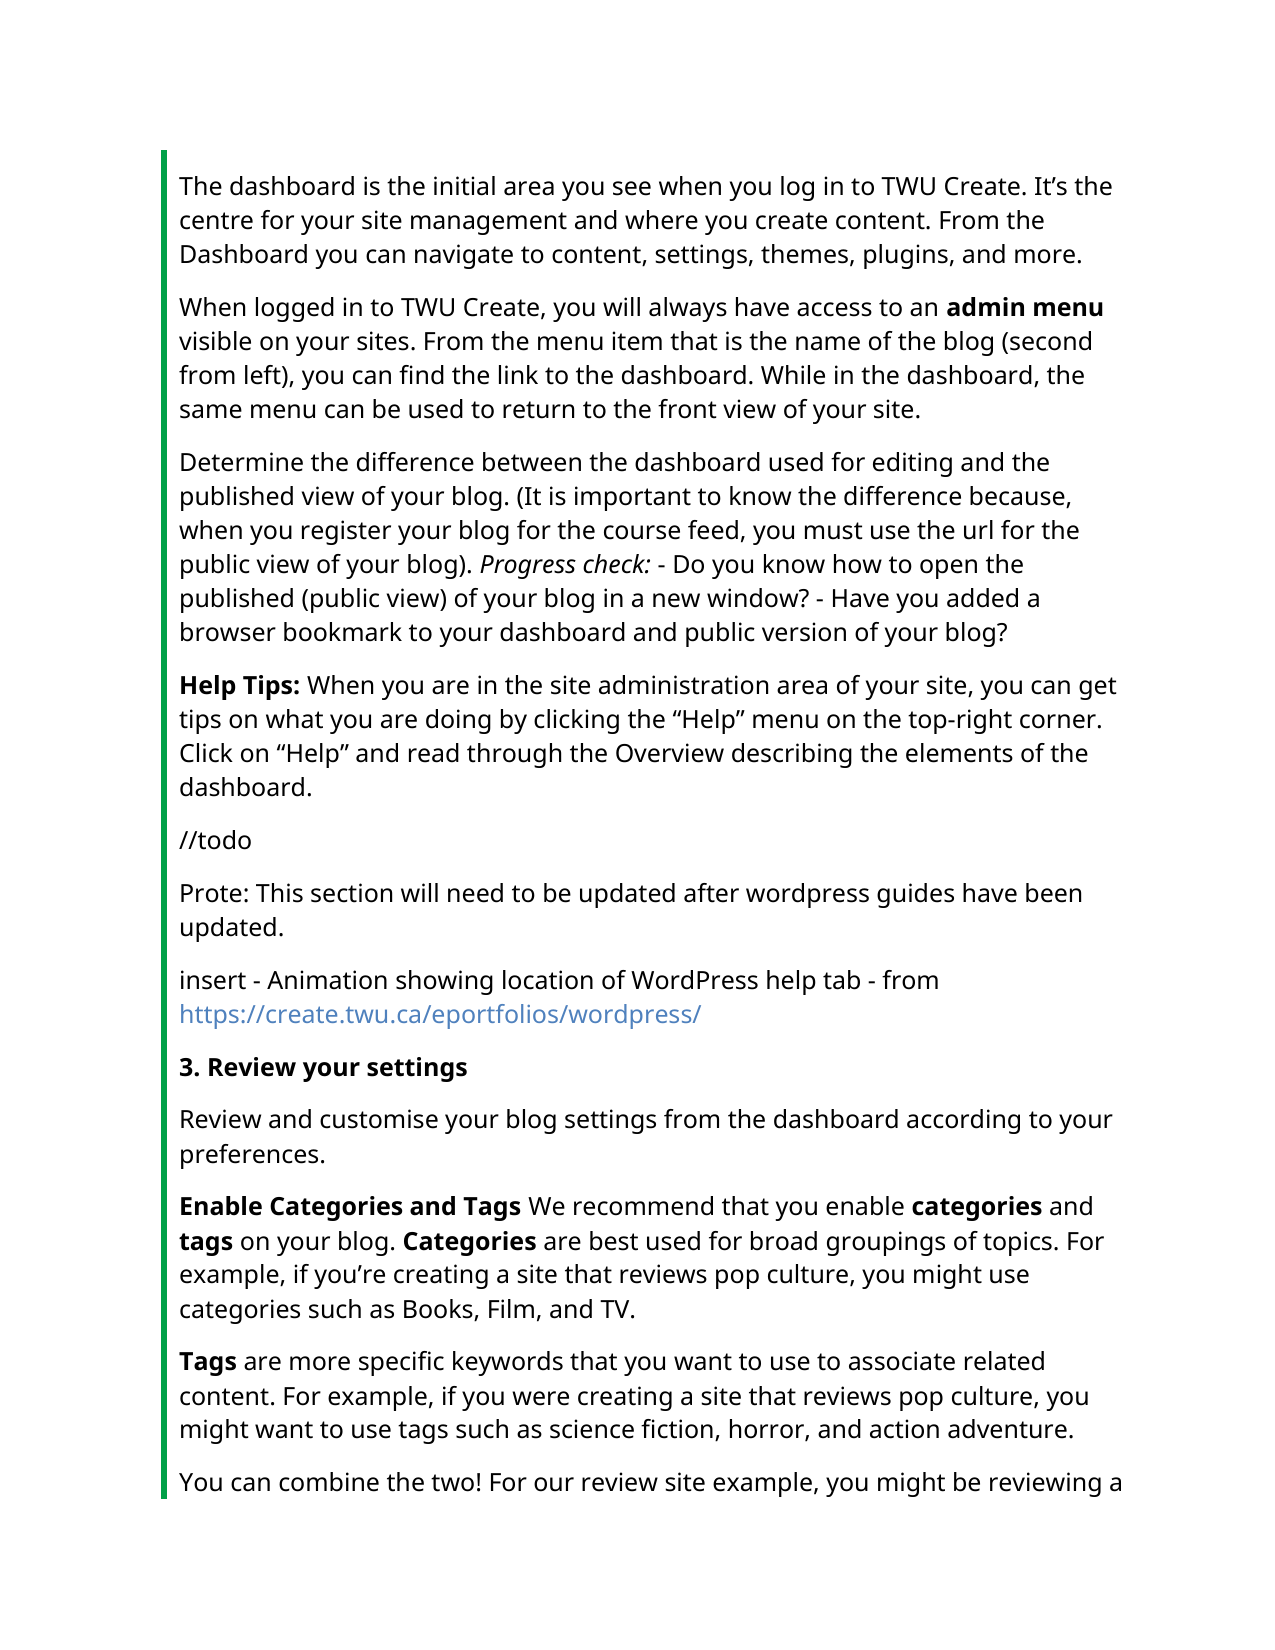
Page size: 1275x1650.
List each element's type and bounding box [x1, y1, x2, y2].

table_header [167, 150, 1139, 1499]
